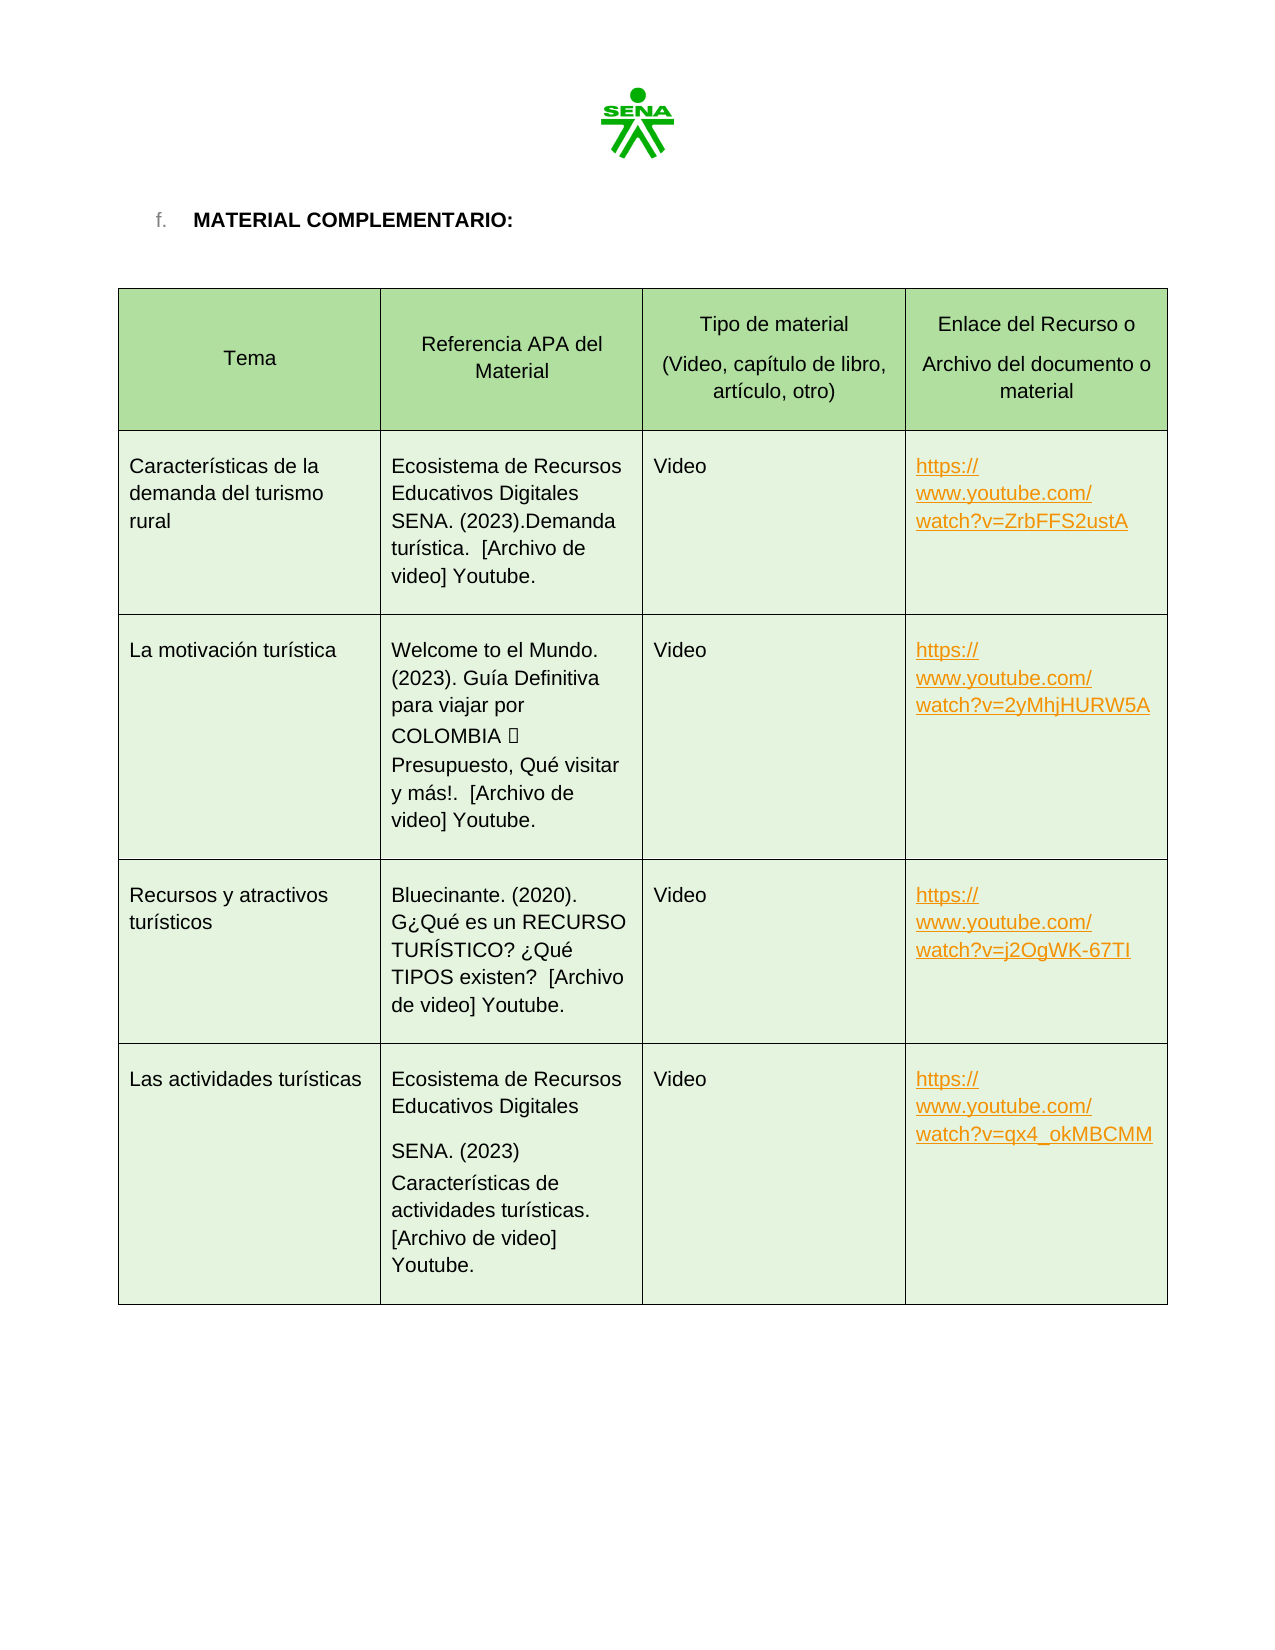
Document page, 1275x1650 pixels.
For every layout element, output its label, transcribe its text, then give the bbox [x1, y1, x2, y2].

table_cell Ecosistema de Recursos Educativos Digitales SENA. (2023) Características de actividades turísticas. [Archivo de video] Youtube. [381, 1044, 642, 1304]
table_cell https://www.youtube.com/watch?v=qx4_okMBCMM [906, 1044, 1167, 1304]
table_header Tema [119, 289, 380, 430]
table_cell Características de la demanda del turismo rural [119, 431, 380, 614]
table_cell Las actividades turísticas [119, 1044, 380, 1304]
table_cell Video [643, 615, 905, 858]
table_cell Recursos y atractivos turísticos [119, 860, 380, 1043]
table_cell Welcome to el Mundo. (2023). Guía Definitiva para viajar por COLOMBIA 🌴 Presupuesto, Qué visitar y más!. [Archivo de video] Youtube. [381, 615, 642, 858]
table_cell La motivación turística [119, 615, 380, 858]
table_cell Video [643, 431, 905, 614]
table_cell https://www.youtube.com/watch?v=2yMhjHURW5A [906, 615, 1167, 858]
list MATERIAL COMPLEMENTARIO: [156, 208, 1157, 232]
table_header Referencia APA del Material [381, 289, 642, 430]
table_cell Ecosistema de Recursos Educativos Digitales SENA. (2023).Demanda turística. [Archivo de video] Youtube. [381, 431, 642, 614]
picture [601, 87, 674, 159]
table_cell https://www.youtube.com/watch?v=j2OgWK-67TI [906, 860, 1167, 1043]
table_header Enlace del Recurso o Archivo del documento o material [906, 289, 1167, 430]
table_cell Video [643, 1044, 905, 1304]
table_cell Video [643, 860, 905, 1043]
table_cell Bluecinante. (2020). G¿Qué es un RECURSO TURÍSTICO? ¿Qué TIPOS existen? [Archivo de video] Youtube. [381, 860, 642, 1043]
table_header Tipo de material (Video, capítulo de libro, artículo, otro) [643, 289, 905, 430]
table_cell https://www.youtube.com/watch?v=ZrbFFS2ustA [906, 431, 1167, 614]
